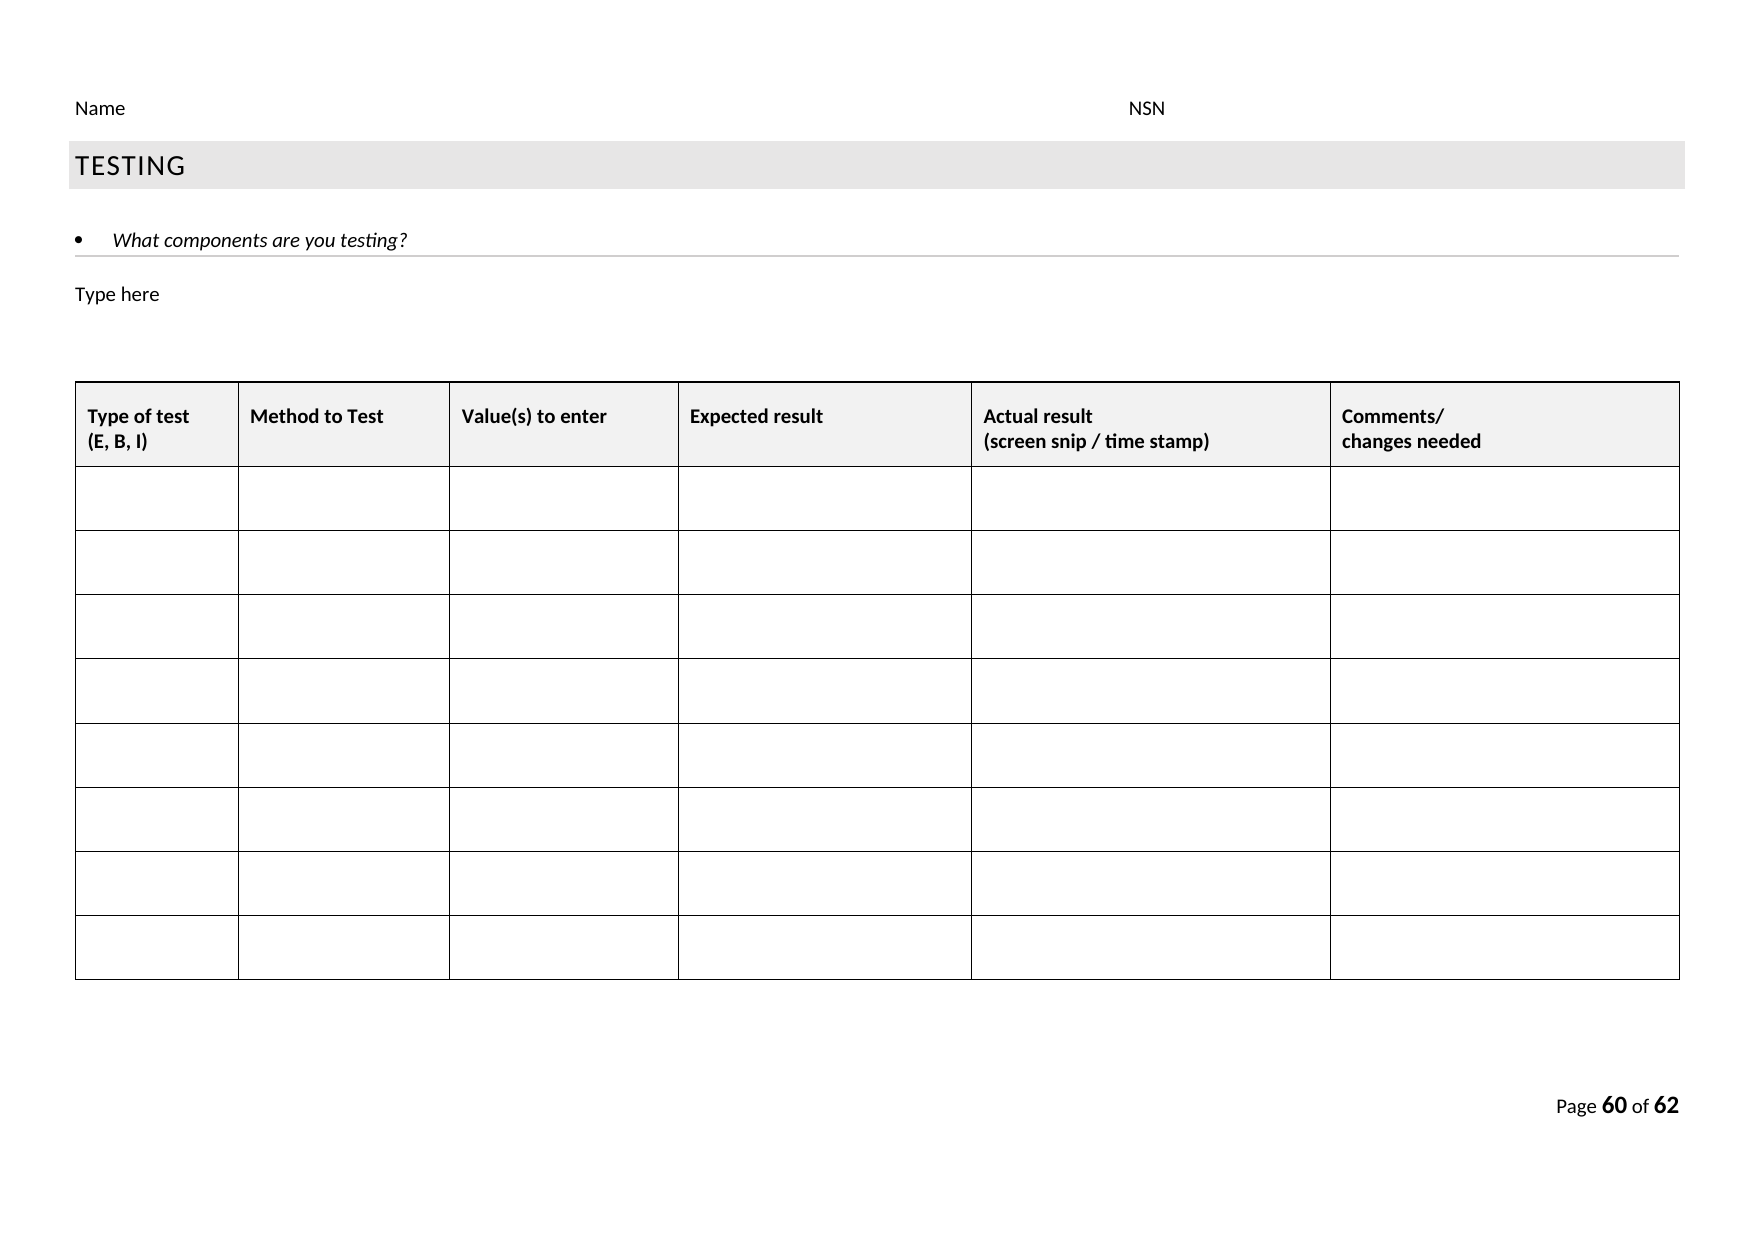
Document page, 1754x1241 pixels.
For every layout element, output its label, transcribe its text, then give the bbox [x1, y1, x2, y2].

table_cell [76, 595, 238, 658]
table_cell [679, 724, 971, 787]
table_cell [450, 916, 678, 979]
table_cell [76, 659, 238, 722]
table_cell [450, 595, 678, 658]
table_cell [239, 788, 449, 851]
table_header Value(s) to enter [450, 383, 678, 466]
table_cell [972, 788, 1330, 851]
table_cell [1331, 659, 1679, 722]
table_header Method to Test [239, 383, 449, 466]
table_cell [239, 595, 449, 658]
table_cell [76, 916, 238, 979]
table_cell [1331, 724, 1679, 787]
table_cell [239, 659, 449, 722]
table_cell [76, 724, 238, 787]
table_header Comments/ changes needed [1331, 383, 1679, 466]
table_header Type of test (E, B, I) [76, 383, 238, 466]
table_cell [679, 595, 971, 658]
table_cell [450, 788, 678, 851]
table_cell [972, 852, 1330, 915]
table_cell [972, 916, 1330, 979]
table_cell [972, 531, 1330, 594]
table_cell [679, 467, 971, 530]
table_cell [679, 916, 971, 979]
table_cell [76, 467, 238, 530]
text What components are you testing? [75, 228, 1679, 255]
table_cell [1331, 467, 1679, 530]
table_header Expected result [679, 383, 971, 466]
table_cell [239, 724, 449, 787]
table_cell [679, 788, 971, 851]
table_cell [679, 659, 971, 722]
table_cell [1331, 531, 1679, 594]
table_cell [679, 852, 971, 915]
table_cell [450, 724, 678, 787]
table_cell [450, 531, 678, 594]
table_cell [76, 788, 238, 851]
table_header Actual result (screen snip / time stamp) [972, 383, 1330, 466]
table_cell [679, 531, 971, 594]
table_cell [1331, 595, 1679, 658]
table_cell [76, 531, 238, 594]
table_cell [1331, 788, 1679, 851]
table_cell [450, 659, 678, 722]
table_cell [972, 724, 1330, 787]
table_cell [239, 916, 449, 979]
table_cell [450, 467, 678, 530]
table_cell [239, 852, 449, 915]
table_cell [972, 659, 1330, 722]
table_cell [972, 467, 1330, 530]
table_cell [1331, 852, 1679, 915]
table_cell [972, 595, 1330, 658]
table_cell [239, 467, 449, 530]
table_cell [450, 852, 678, 915]
table_cell [76, 852, 238, 915]
table_cell [239, 531, 449, 594]
table_cell [1331, 916, 1679, 979]
text Type here [75, 281, 1679, 307]
subtitle Testing [75, 147, 1679, 183]
